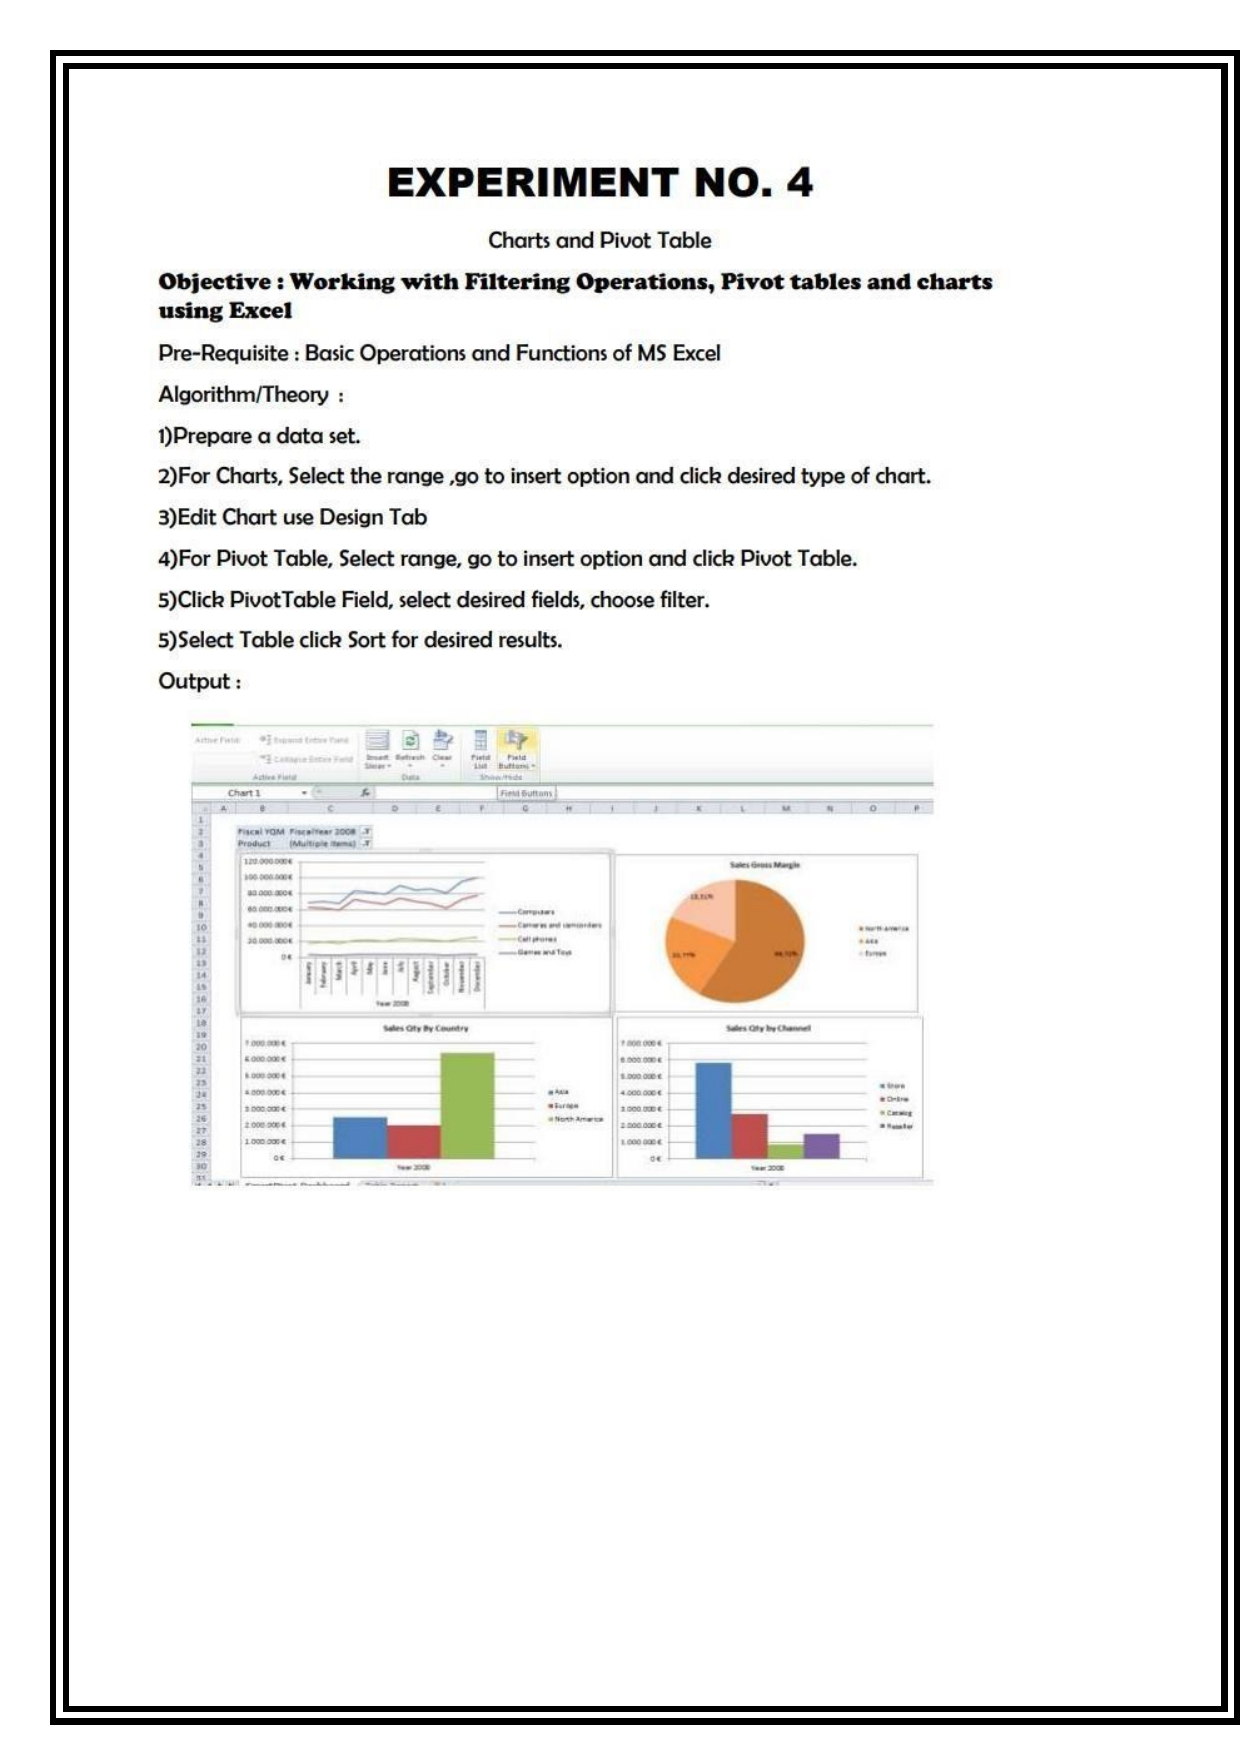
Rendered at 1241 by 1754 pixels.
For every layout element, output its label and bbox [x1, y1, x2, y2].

picture [150, 150, 1010, 1192]
